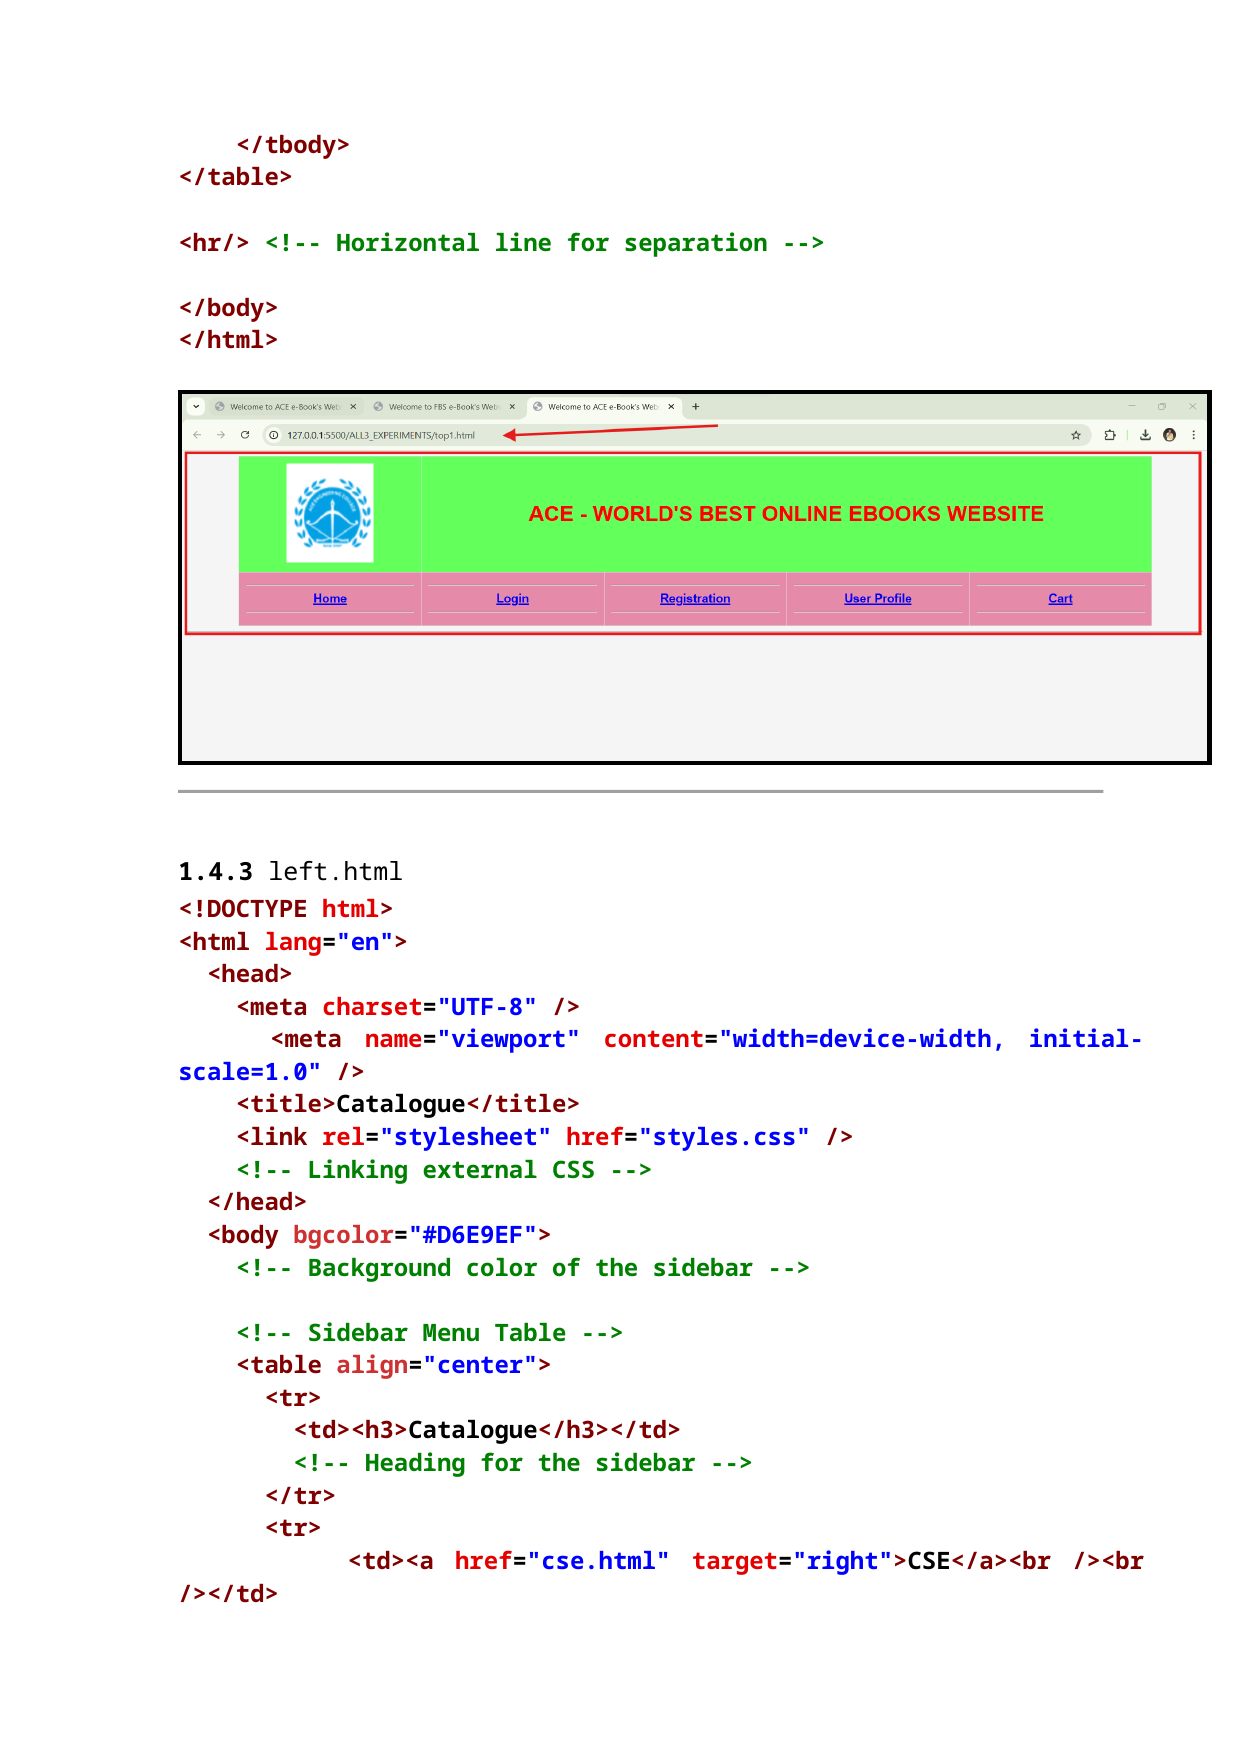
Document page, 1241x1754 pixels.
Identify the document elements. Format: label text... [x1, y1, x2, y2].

text <title>Catalogue</title> [178, 1087, 1144, 1120]
text <head> [178, 957, 1144, 989]
text </table> [178, 160, 1144, 193]
text <!-- Background color of the sidebar --> [178, 1250, 1144, 1283]
text </body> [178, 291, 1144, 323]
text </tbody> [178, 127, 1144, 160]
text <!-- Linking external CSS --> [178, 1152, 1144, 1185]
text <!DOCTYPE html> [178, 892, 1144, 924]
text <body bgcolor="#D6E9EF"> [178, 1218, 1144, 1250]
text <meta charset="UTF-8" /> [178, 989, 1144, 1022]
text <meta name="viewport" content="width=device-width, initial-scale=1.0" /> [178, 1022, 1144, 1087]
text <tr> [178, 1381, 1144, 1413]
text </html> [178, 323, 1144, 356]
text <table align="center"> [178, 1348, 1144, 1381]
text <!-- Heading for the sidebar --> [178, 1446, 1144, 1478]
text <tr> [178, 1511, 1144, 1544]
text <td><a href="cse.html" target="right">CSE</a><br /><br /></td> [178, 1544, 1144, 1609]
text </tr> [178, 1478, 1144, 1511]
text <html lang="en"> [178, 924, 1144, 957]
text <!-- Sidebar Menu Table --> [178, 1316, 1144, 1348]
text <hr/> <!-- Horizontal line for separation --> [178, 225, 1144, 258]
text <td><h3>Catalogue</h3></td> [178, 1413, 1144, 1446]
picture [182, 394, 1207, 761]
text </head> [178, 1185, 1144, 1218]
text <link rel="stylesheet" href="styles.css" /> [178, 1120, 1144, 1152]
subtitle 1.4.3 left.html [178, 853, 1144, 887]
